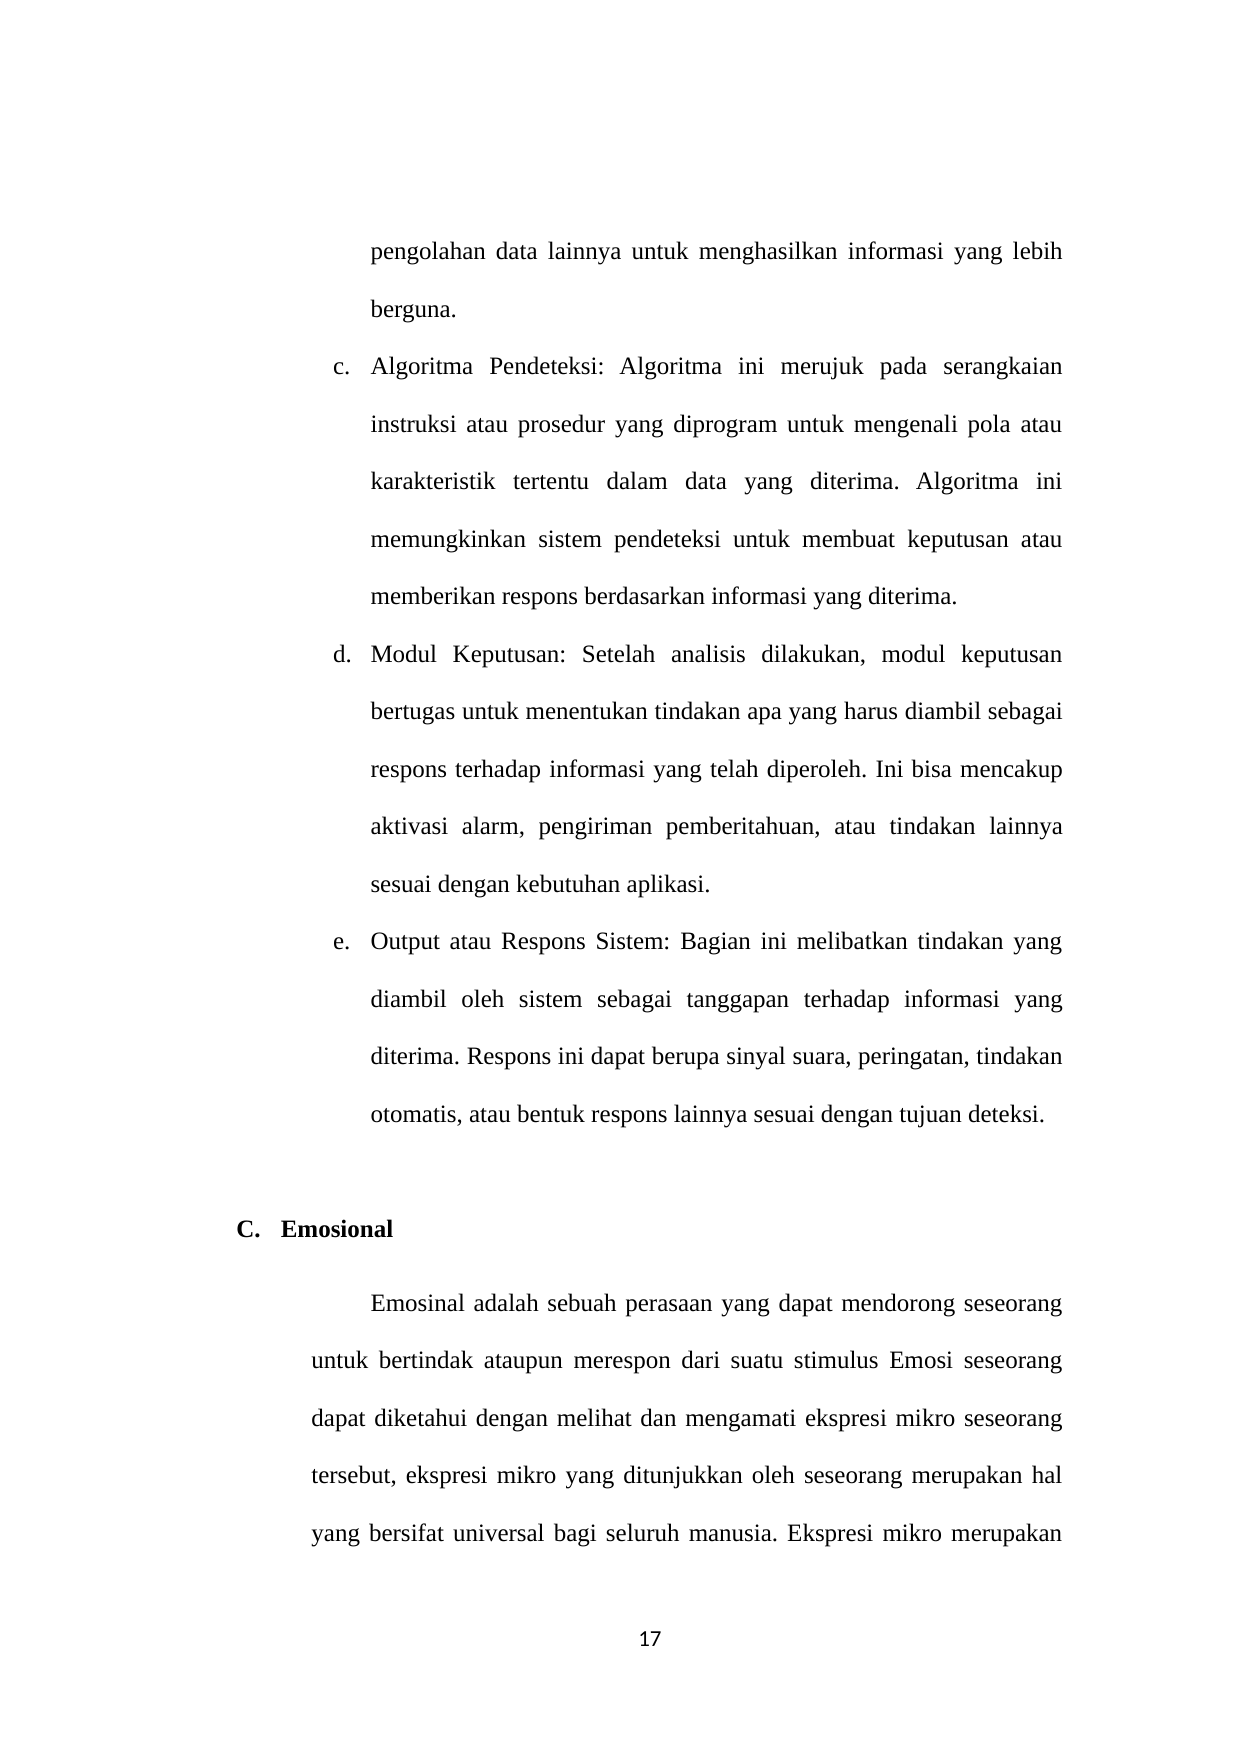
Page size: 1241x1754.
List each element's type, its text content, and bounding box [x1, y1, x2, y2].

list Algoritma Pendeteksi: Algoritma ini merujuk pada serangkaian instruksi atau prosedur yang diprogram untuk mengenali pola atau karakteristik tertentu dalam data yang diterima. Algoritma ini memungkinkan sistem pendeteksi untuk membuat keputusan atau memberikan respons berdasarkan informasi yang diterima. [333, 351, 1063, 610]
list Emosional [236, 1214, 1063, 1242]
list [333, 236, 1063, 322]
list Output atau Respons Sistem: Bagian ini melibatkan tindakan yang diambil oleh sistem sebagai tanggapan terhadap informasi yang diterima. Respons ini dapat berupa sinyal suara, peringatan, tindakan otomatis, atau bentuk respons lainnya sesuai dengan tujuan deteksi. [333, 926, 1063, 1127]
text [311, 1288, 1063, 1547]
list Modul Keputusan: Setelah analisis dilakukan, modul keputusan bertugas untuk menentukan tindakan apa yang harus diambil sebagai respons terhadap informasi yang telah diperoleh. Ini bisa mencakup aktivasi alarm, pengiriman pemberitahuan, atau tindakan lainnya sesuai dengan kebutuhan aplikasi. [333, 639, 1063, 897]
